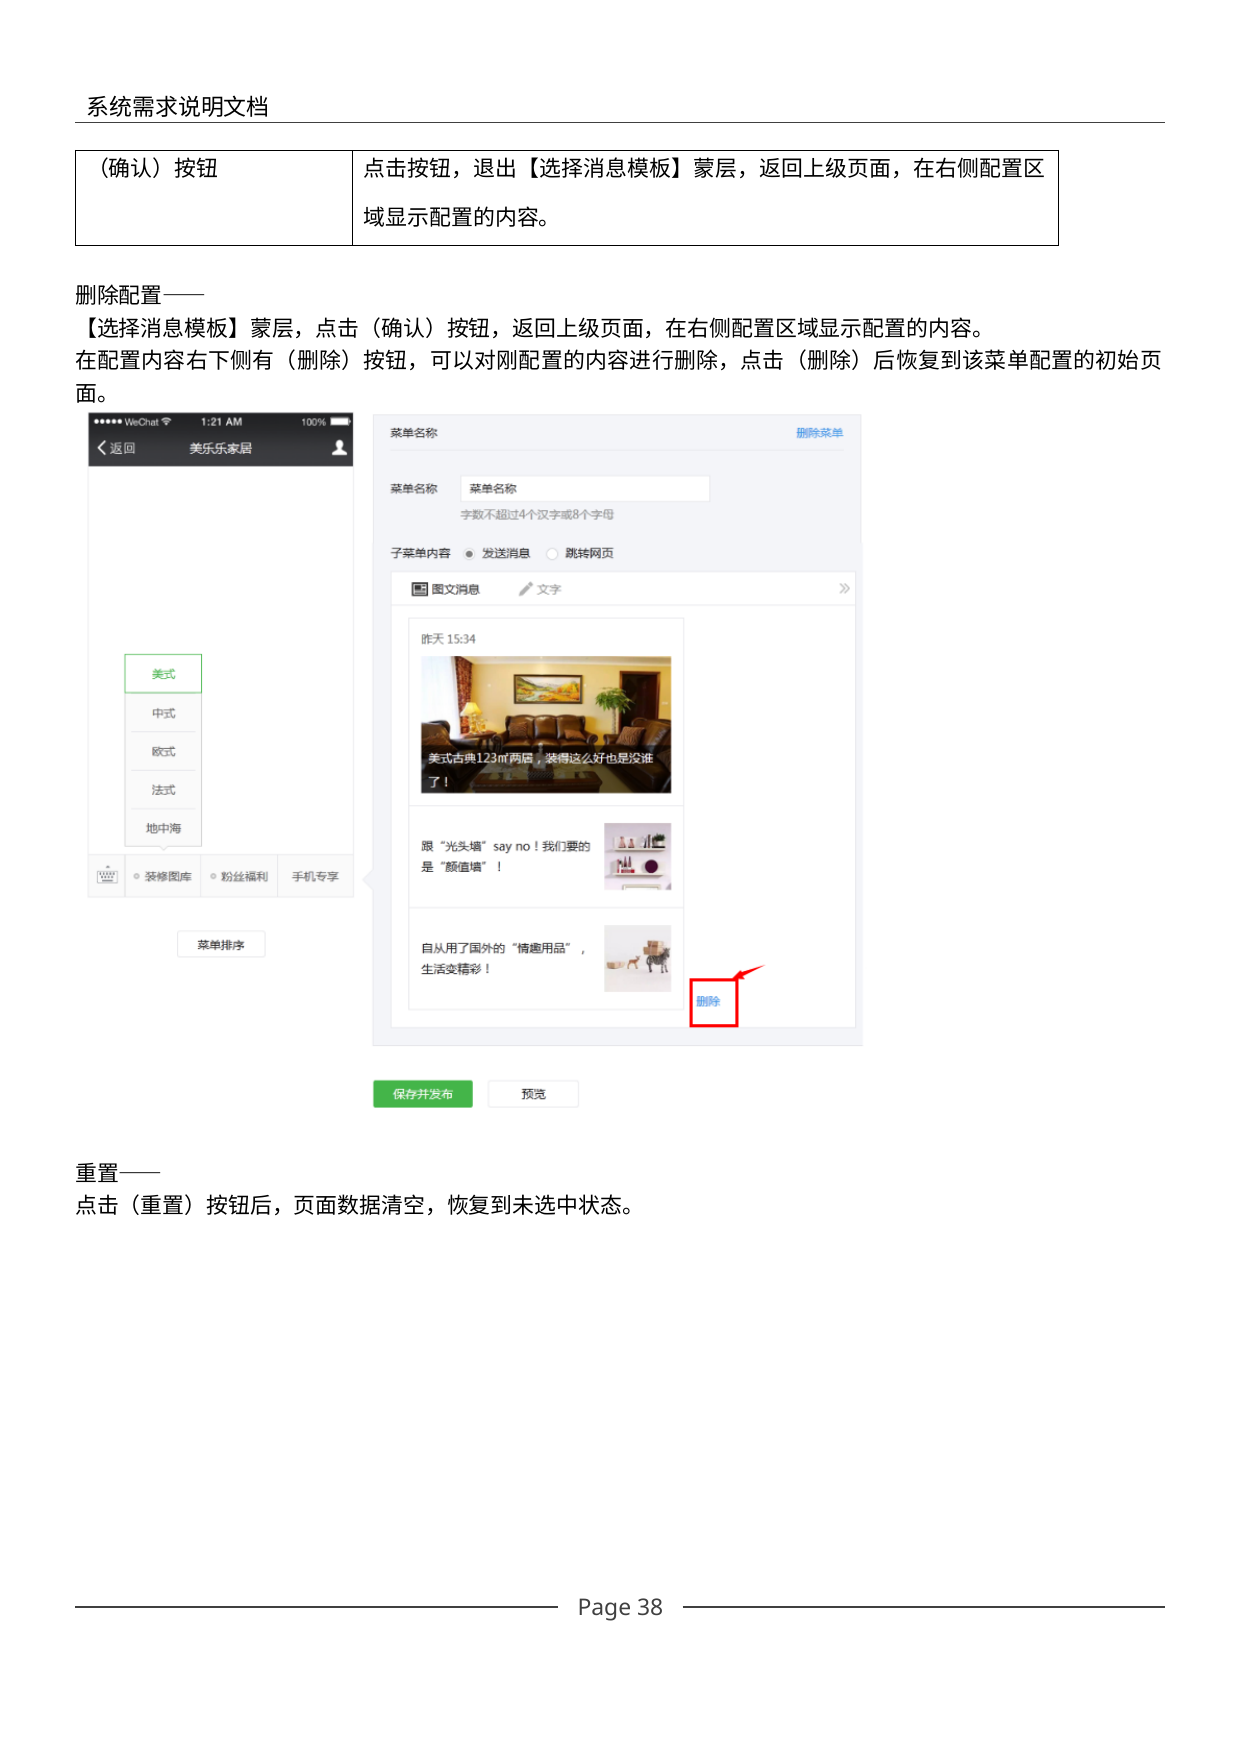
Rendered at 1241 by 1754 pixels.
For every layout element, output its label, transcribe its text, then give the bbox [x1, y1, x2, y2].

text 在配置内容右下侧有（删除）按钮，可以对刚配置的内容进行删除，点击（删除）后恢复到该菜单配置的初始页面。 [75, 343, 1165, 408]
text 【选择消息模板】蒙层，点击（确认）按钮，返回上级页面，在右侧配置区域显示配置的内容。 [75, 311, 1165, 343]
picture [75, 408, 876, 1117]
table_cell （确认）按钮 [76, 151, 352, 244]
table_cell 点击按钮，退出【选择消息模板】蒙层，返回上级页面，在右侧配置区域显示配置的内容。 [353, 151, 1058, 244]
text 点击（重置）按钮后，页面数据清空，恢复到未选中状态。 [75, 1188, 1165, 1221]
text 重置—— [75, 1156, 1165, 1188]
text 删除配置—— [75, 278, 1165, 311]
